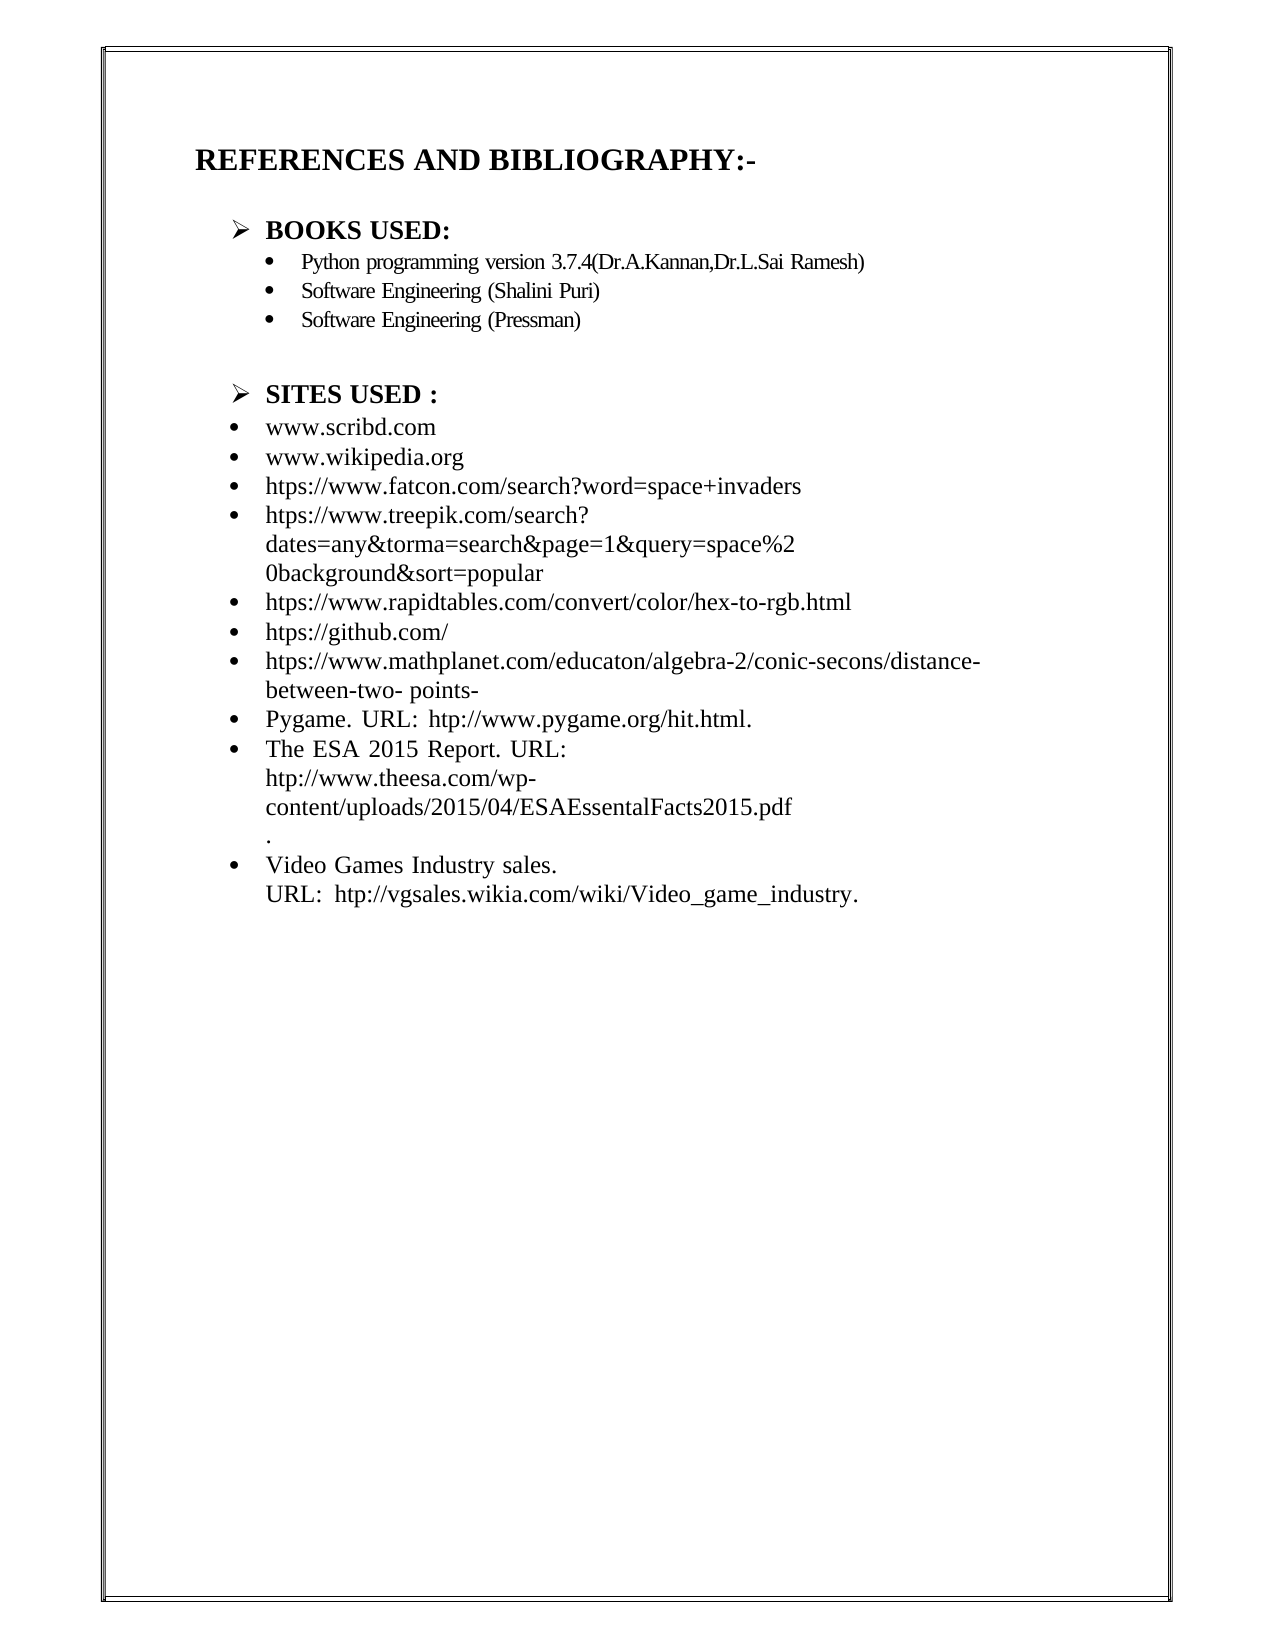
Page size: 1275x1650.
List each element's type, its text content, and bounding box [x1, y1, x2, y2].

list htps://www.rapidtables.com/convert/color/hex-to-rgb.html [230, 587, 1096, 616]
list Software Engineering (Shalini Puri) [265, 277, 1096, 304]
list htps://www.treepik.com/search?dates=any&torma=search&page=1&query=space%2 0background&sort=popular [230, 500, 1067, 587]
picture [106, 47, 1168, 51]
list The ESA 2015 Report. URL: htp://www.theesa.com/wp- content/uploads/2015/04/ESAEssentalFacts2015.pdf . [230, 734, 801, 849]
list www.wikipedia.org [230, 442, 1096, 470]
subtitle BOOKS USED: [230, 214, 1096, 245]
list Software Engineering (Pressman) [265, 306, 1096, 333]
list htps://www.fatcon.com/search?word=space+invaders [230, 471, 1096, 500]
list Python programming version 3.7.4(Dr.A.Kannan,Dr.L.Sai Ramesh) [265, 248, 1096, 274]
subtitle SITES USED : [230, 378, 1096, 409]
list www.scribd.com [230, 412, 1096, 441]
list Video Games Industry sales. [230, 850, 1096, 878]
list htps://www.mathplanet.com/educaton/algebra-2/conic-secons/distance-between-two- points- [230, 646, 1066, 704]
list htps://github.com/ [230, 617, 1096, 645]
subtitle REFERENCES AND BIBLIOGRAPHY:- [195, 141, 1096, 177]
list Pygame. URL: htp://www.pygame.org/hit.html. [230, 704, 1096, 733]
text URL: htp://vgsales.wikia.com/wiki/Video_game_industry. [265, 879, 1096, 908]
picture [106, 1597, 1168, 1601]
